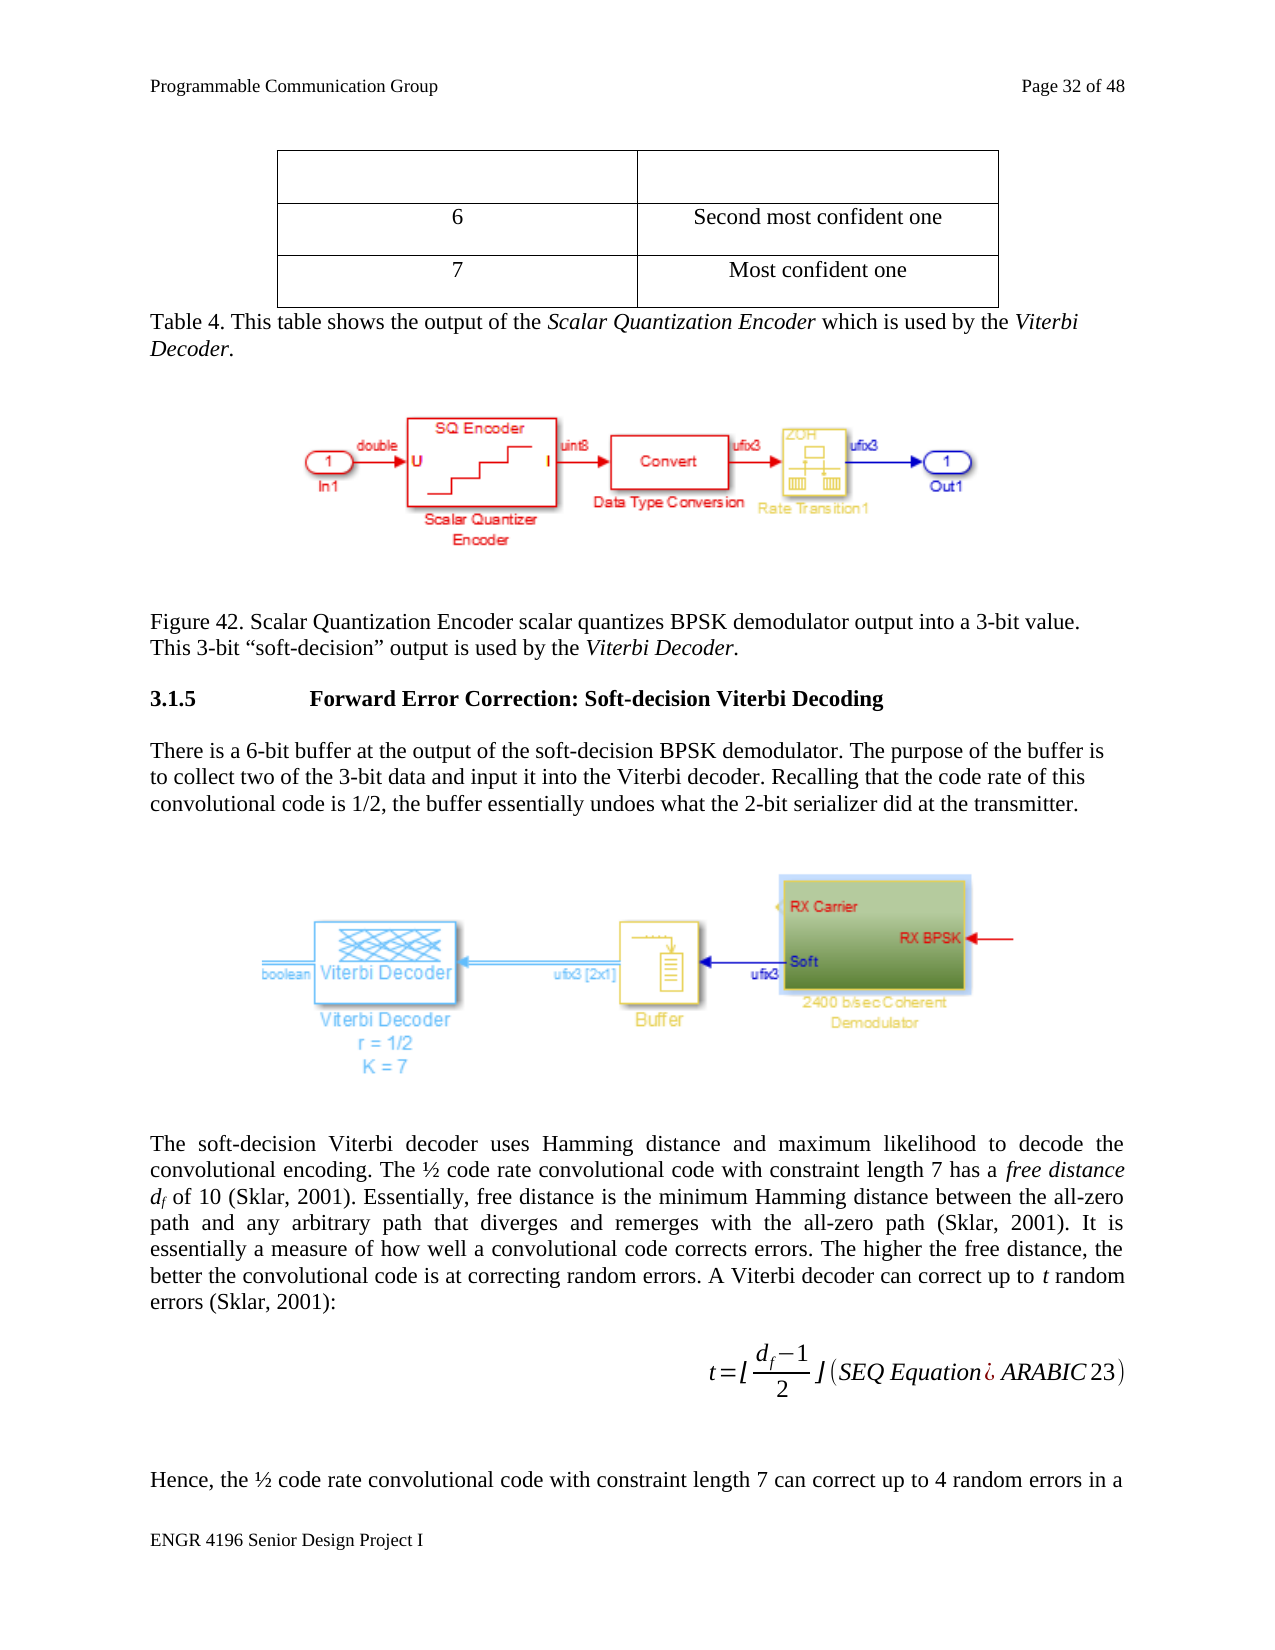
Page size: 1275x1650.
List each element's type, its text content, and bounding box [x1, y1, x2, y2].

table_cell 5 [278, 151, 637, 202]
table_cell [638, 151, 998, 202]
subtitle 3.1.5 Forward Error Correction: Soft-decision Viterbi Decoding [150, 686, 1125, 712]
text Figure 42. Scalar Quantization Encoder scalar quantizes BPSK demodulator output into a 3-bit value. This 3-bit “soft-decision” output is used by the Viterbi Decoder. [150, 608, 1125, 661]
text Table 4. This table shows the output of the Scalar Quantization Encoder which is used by the Viterbi Decoder. [150, 308, 1125, 361]
picture [261, 841, 1014, 1105]
table_cell 7 [278, 256, 637, 307]
picture [282, 386, 993, 583]
table_cell 6 [278, 204, 637, 255]
text The soft-decision Viterbi decoder uses Hamming distance and maximum likelihood to decode the convolutional encoding. The ½ code rate convolutional code with constraint length 7 has a free distance df of 10 (Sklar, 2001). Essentially, free distance is the minimum Hamming distance between the all-zero path and any arbitrary path that diverges and remerges with the all-zero path (Sklar, 2001). It is essentially a measure of how well a convolutional code corrects errors. The higher the free distance, the better the convolutional code is at correcting random errors. A Viterbi decoder can correct up to t random errors (Sklar, 2001): [150, 1130, 1125, 1314]
table_cell Most confident one [638, 256, 998, 307]
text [150, 1466, 1125, 1492]
table_cell Second most confident one [638, 204, 998, 255]
text There is a 6-bit buffer at the output of the soft-decision BPSK demodulator. The purpose of the buffer is to collect two of the 3-bit data and input it into the Viterbi decoder. Recalling that the code rate of this convolutional code is 1/2, the buffer essentially undoes what the 2-bit serializer did at the transmitter. [150, 737, 1125, 816]
